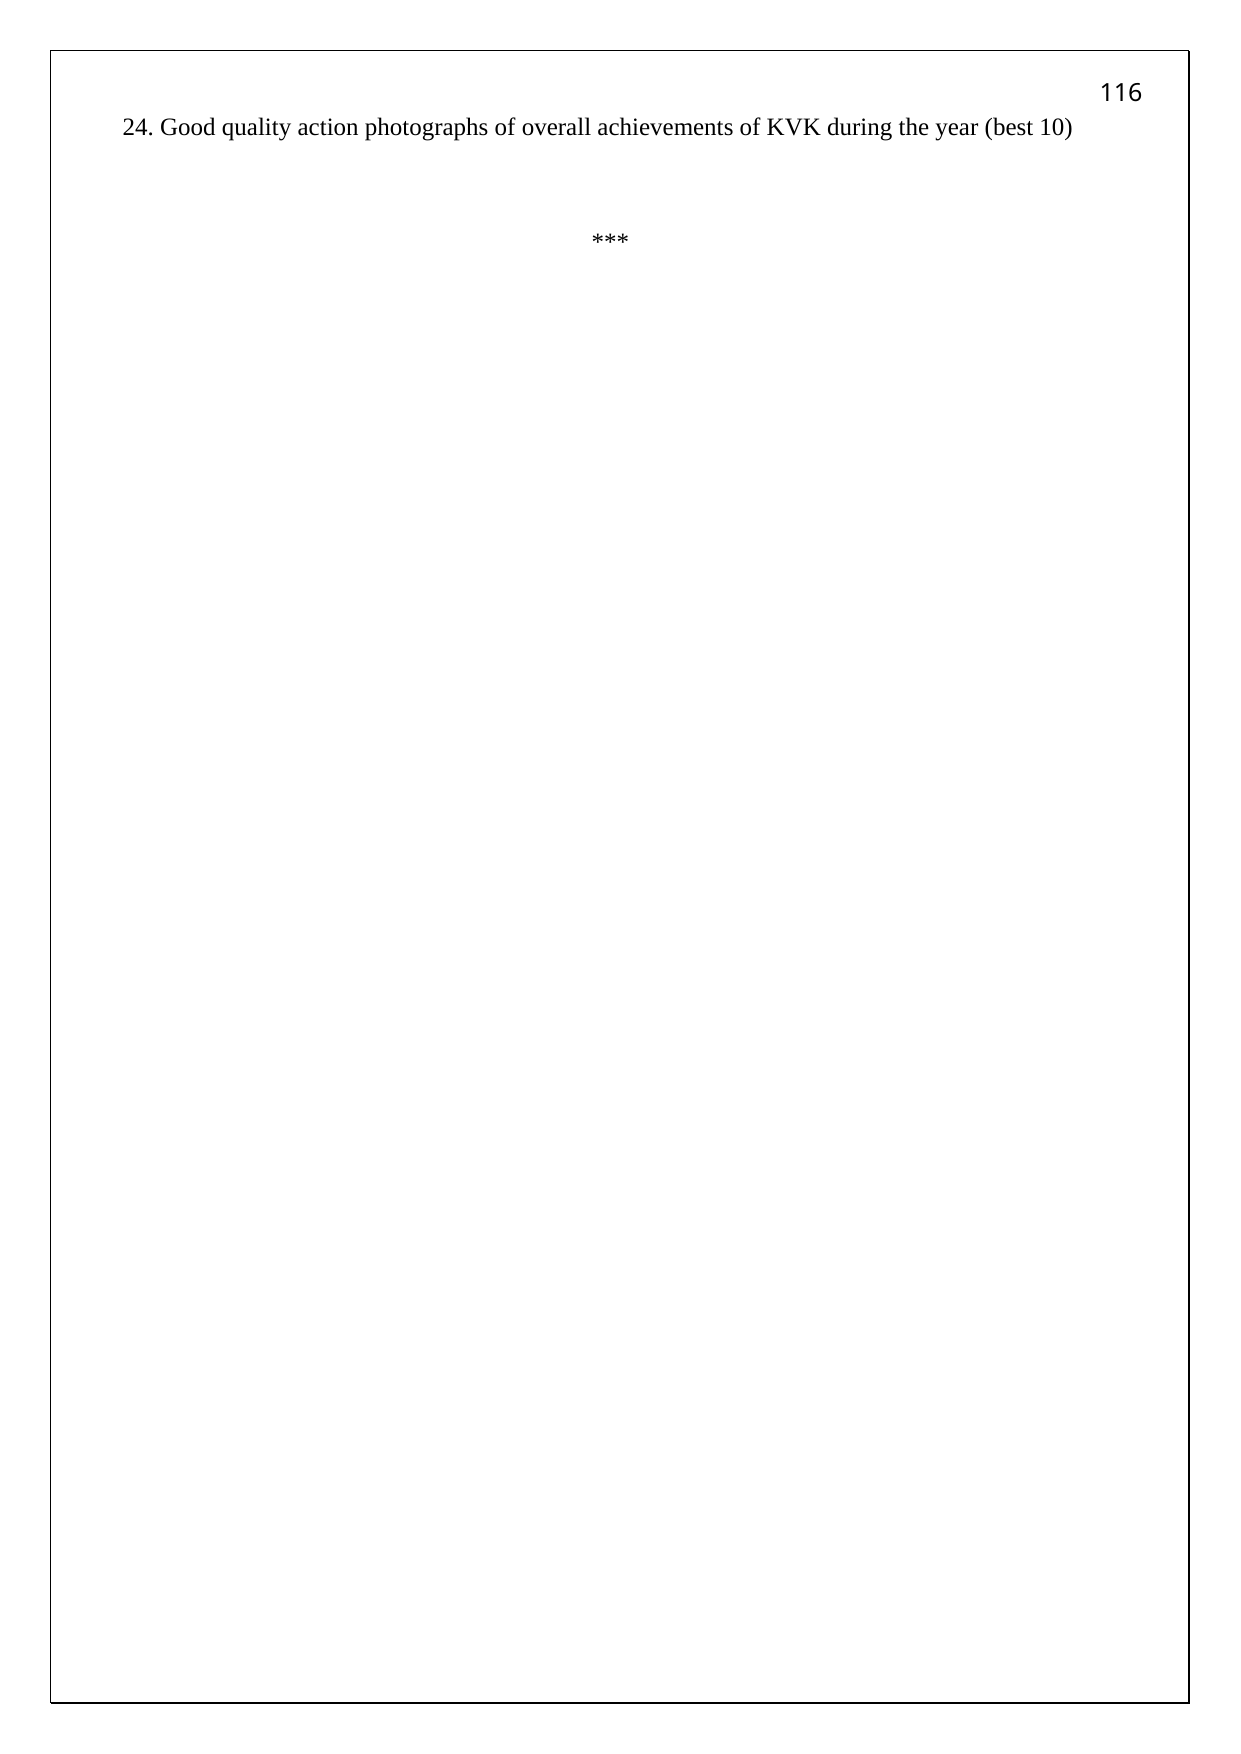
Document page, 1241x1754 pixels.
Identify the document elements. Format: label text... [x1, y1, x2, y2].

list Good quality action photographs of overall achievements of KVK during the year (best 10) [122, 112, 1142, 141]
text *** [78, 227, 1142, 256]
